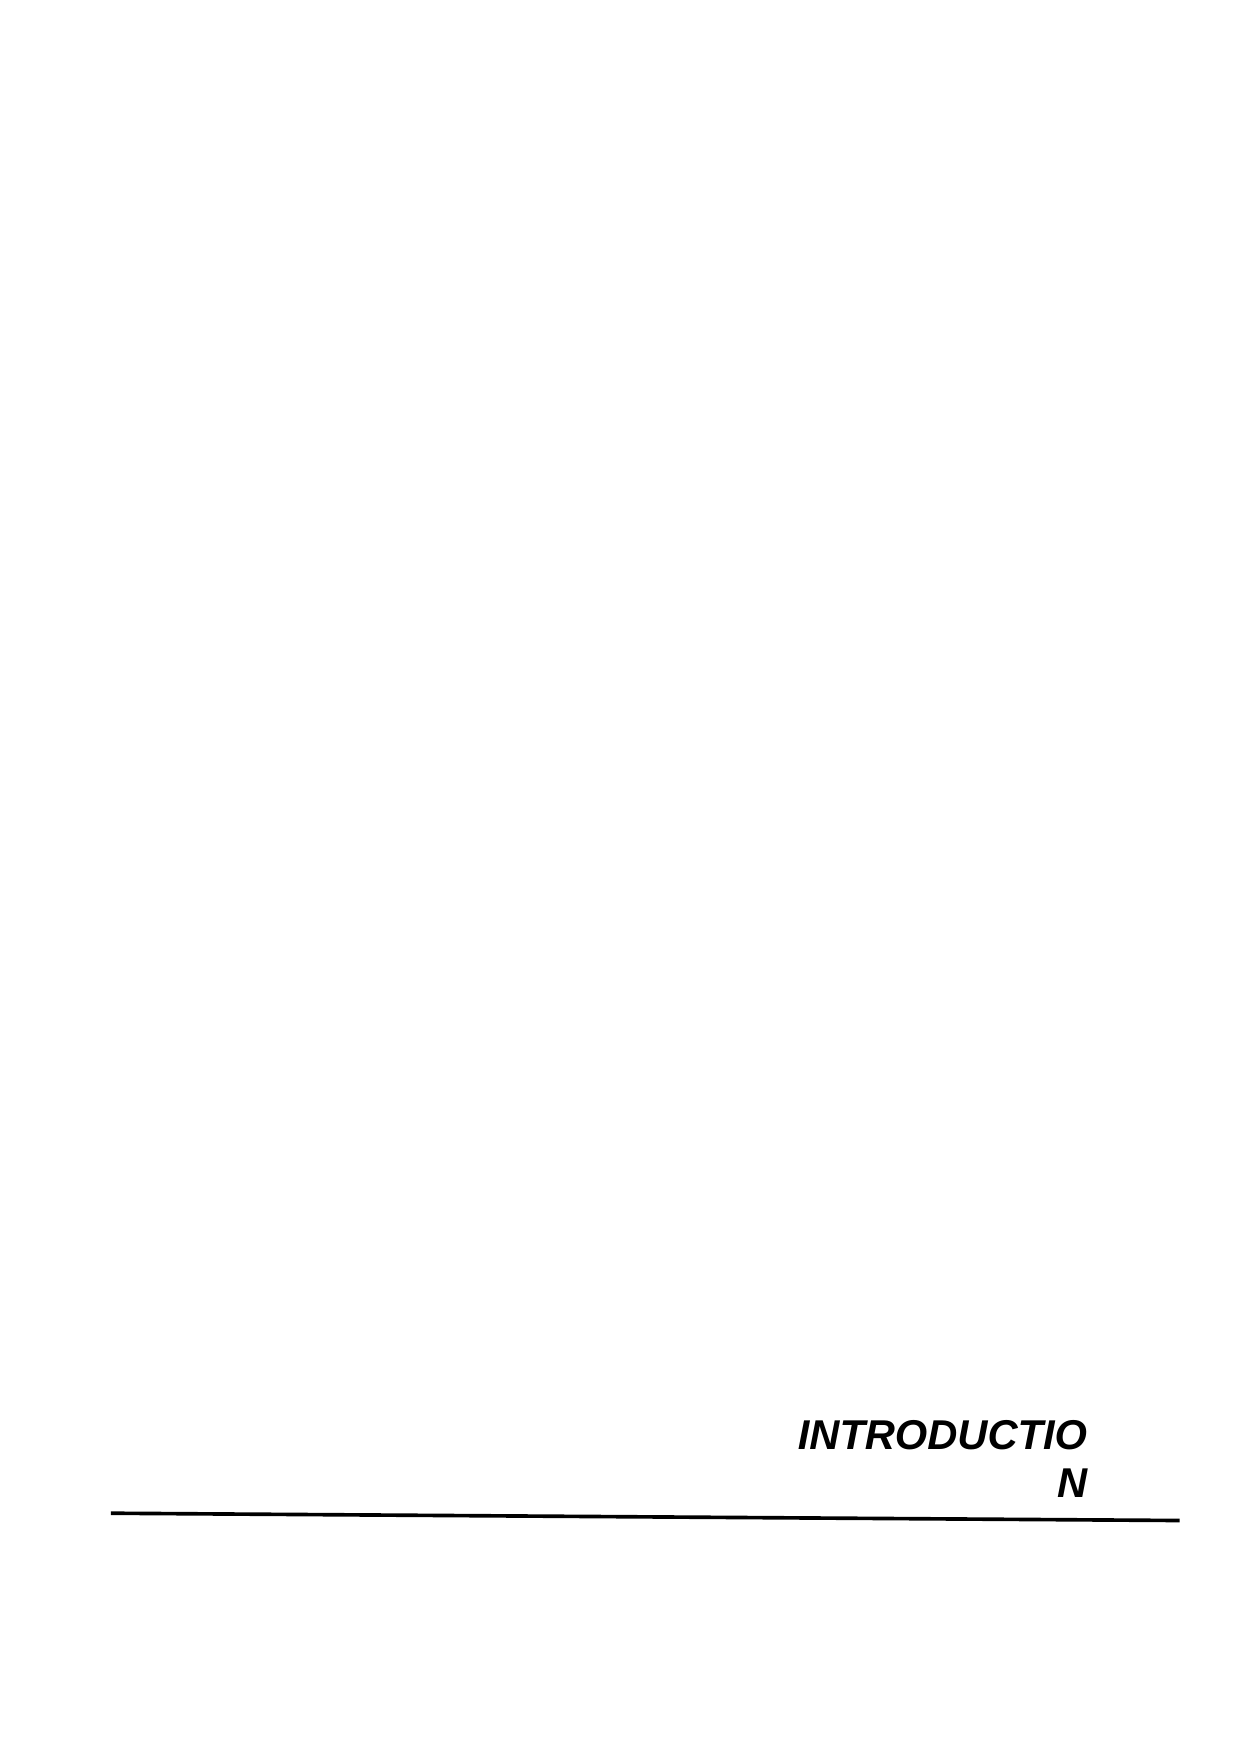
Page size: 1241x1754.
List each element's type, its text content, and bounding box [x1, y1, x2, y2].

subtitle INTRODUCTION [771, 1410, 1091, 1506]
